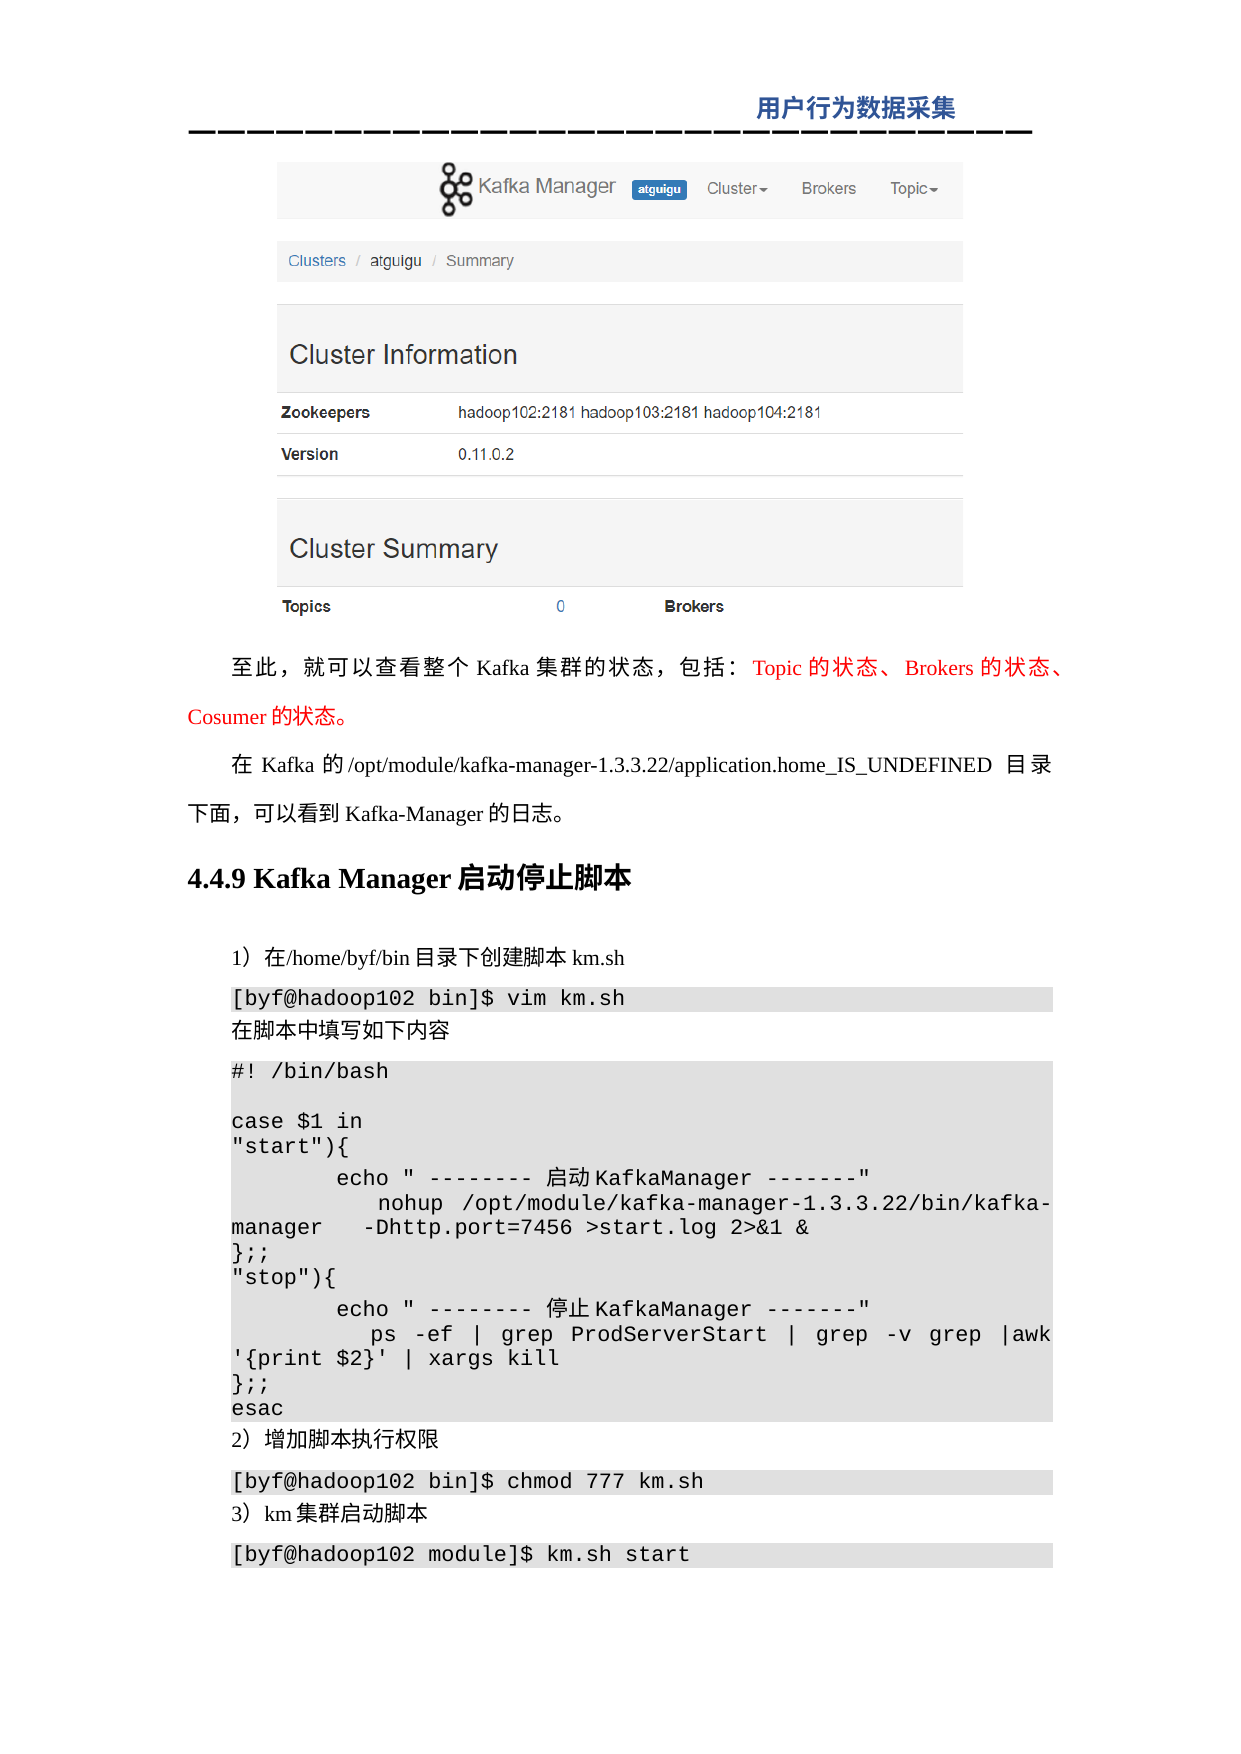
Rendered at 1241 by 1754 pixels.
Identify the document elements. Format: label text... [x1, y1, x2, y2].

text 在脚本中填写如下内容 [187, 1012, 1053, 1045]
text 1）在/home/byf/bin目录下创建脚本km.sh [187, 939, 1053, 972]
text esac [231, 1397, 1053, 1422]
text [byf@hadoop102 bin]$ chmod 777 km.sh [231, 1470, 1053, 1495]
text };; [231, 1241, 1053, 1266]
text "start"){ [231, 1135, 1053, 1160]
text ps -ef | grep ProdServerStart | grep -v grep |awk '{print $2}' | xargs kill [231, 1323, 1053, 1372]
text 2）增加脚本执行权限 [187, 1422, 1053, 1454]
text 在Kafka的/opt/module/kafka-manager-1.3.3.22/application.home_IS_UNDEFINED 目录下面，可以看到Kafka-Manager的日志。 [187, 747, 1053, 828]
picture [277, 162, 964, 619]
text echo " -------- 启动 KafkaManager -------" [231, 1160, 1053, 1192]
subtitle 4.4.9 Kafka Manager启动停止脚本 [187, 844, 1053, 909]
text [byf@hadoop102 module]$ km.sh start [231, 1543, 1053, 1568]
text nohup /opt/module/kafka-manager-1.3.3.22/bin/kafka-manager -Dhttp.port=7456 >start.log 2>&1 & [231, 1192, 1053, 1241]
text 3）km集群启动脚本 [187, 1495, 1053, 1528]
text 至此，就可以查看整个Kafka集群的状态，包括：Topic的状态、Brokers的状态、Cosumer的状态。 [187, 649, 1053, 731]
text case $1 in [231, 1110, 1053, 1135]
text echo " -------- 停止 KafkaManager -------" [231, 1291, 1053, 1323]
text };; [231, 1372, 1053, 1397]
text [byf@hadoop102 bin]$ vim km.sh [231, 987, 1053, 1012]
text "stop"){ [231, 1266, 1053, 1291]
text #! /bin/bash [231, 1061, 1053, 1085]
